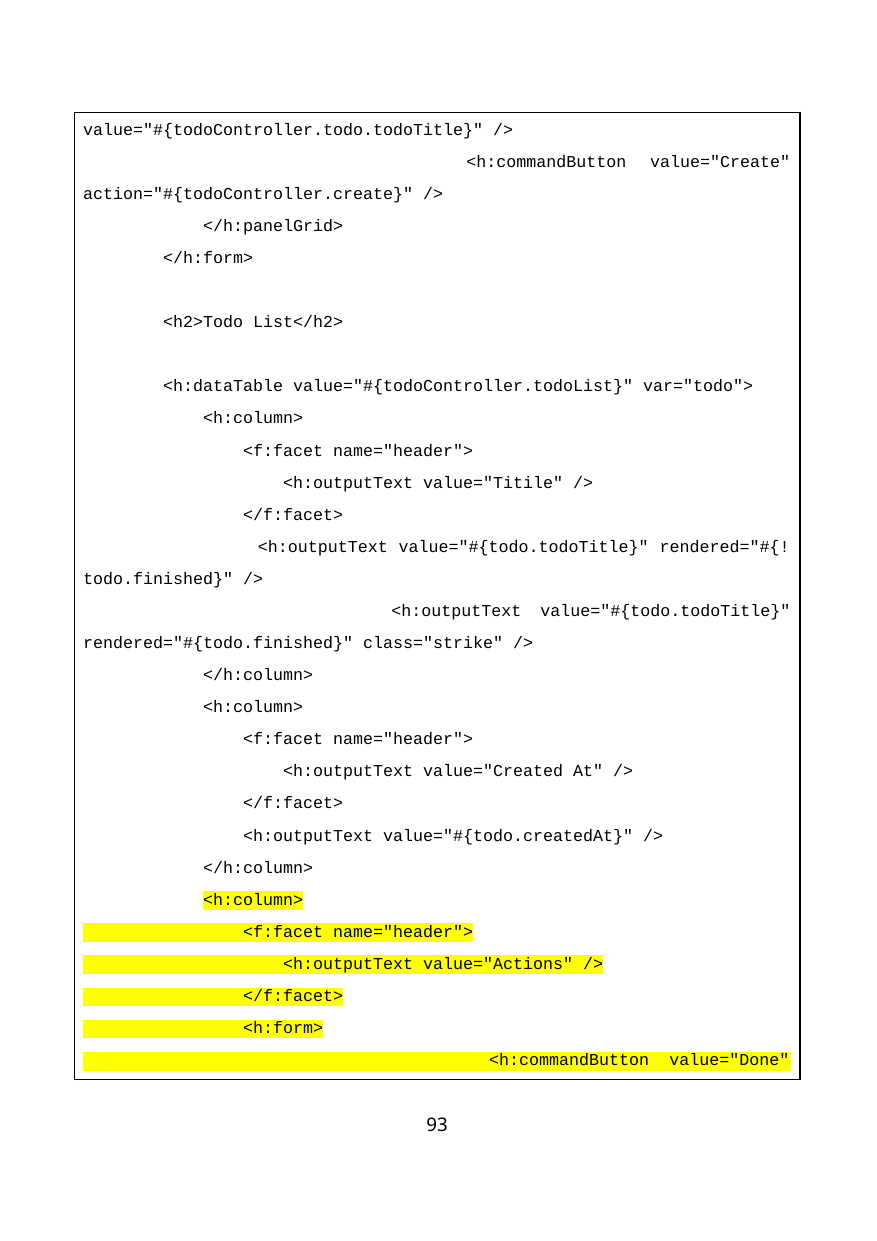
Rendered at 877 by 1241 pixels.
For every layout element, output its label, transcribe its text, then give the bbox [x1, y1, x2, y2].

text <h:outputText value="#{todo.todoTitle}" rendered="#{!todo.finished}" /> [83, 532, 791, 596]
text <h:column> [83, 885, 791, 917]
text <h:column> [83, 692, 791, 724]
text <h:form> [83, 1013, 791, 1042]
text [75, 1042, 799, 1079]
text <f:facet name="header"> [83, 436, 791, 468]
text </h:form> [83, 243, 791, 275]
text </f:facet> [83, 500, 791, 532]
text <f:facet name="header"> [83, 917, 791, 949]
text <h:dataTable value="#{todoController.todoList}" var="todo"> [83, 371, 791, 403]
text <f:facet name="header"> [83, 724, 791, 756]
text <h:outputText value="Titile" /> [83, 468, 791, 500]
text <h:outputText value="#{todo.createdAt}" /> [83, 821, 791, 853]
text <h:column> [83, 403, 791, 436]
text <h2>Todo List</h2> [83, 307, 791, 339]
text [75, 113, 799, 147]
text <h:outputText value="#{todo.todoTitle}" rendered="#{todo.finished}" class="strike" /> [83, 596, 791, 660]
text <h:outputText value="Created At" /> [83, 756, 791, 788]
text </h:column> [83, 660, 791, 692]
text <h:commandButton value="Create" action="#{todoController.create}" /> [83, 147, 791, 211]
text </f:facet> [83, 981, 791, 1013]
text </h:column> [83, 853, 791, 885]
text </h:panelGrid> [83, 211, 791, 243]
text <h:outputText value="Actions" /> [83, 949, 791, 981]
text </f:facet> [83, 788, 791, 821]
